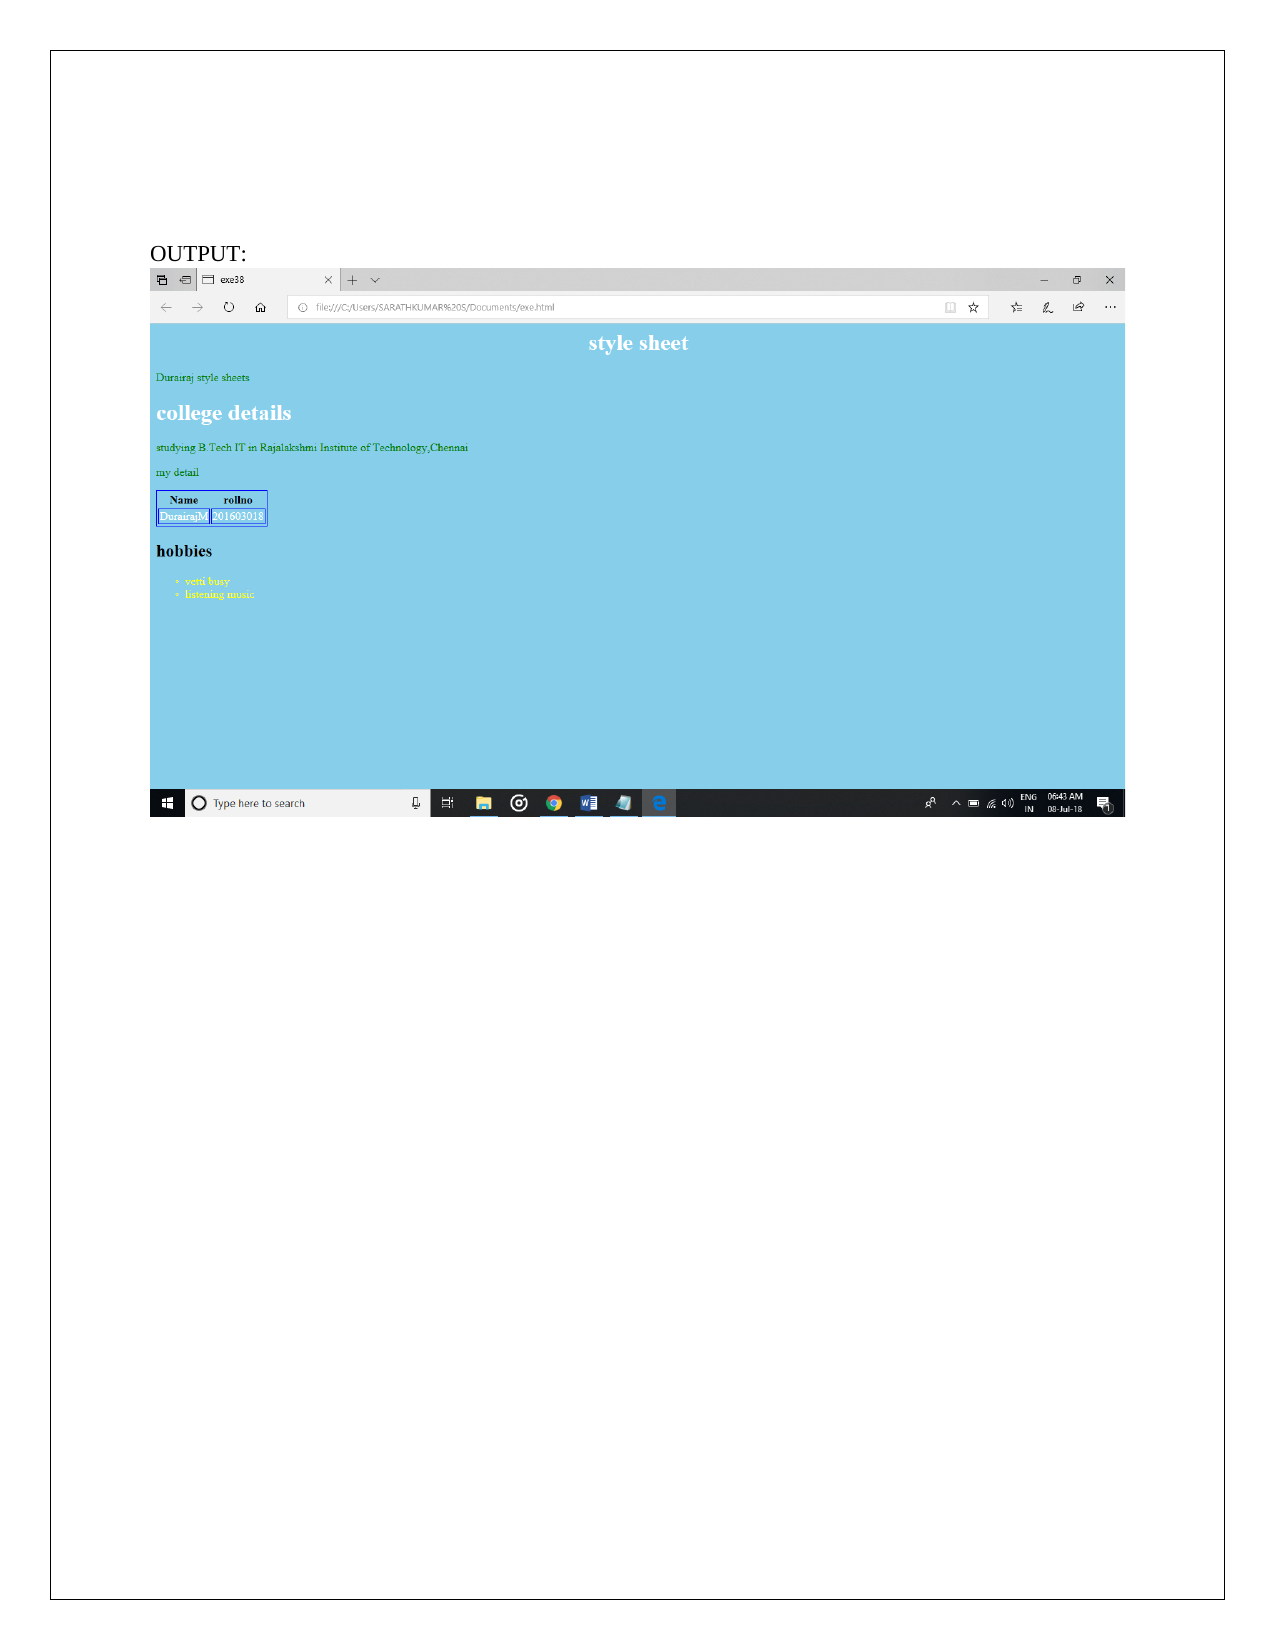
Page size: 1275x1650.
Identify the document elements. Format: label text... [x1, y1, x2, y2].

picture [150, 268, 1125, 817]
text OUTPUT: [150, 240, 1125, 268]
